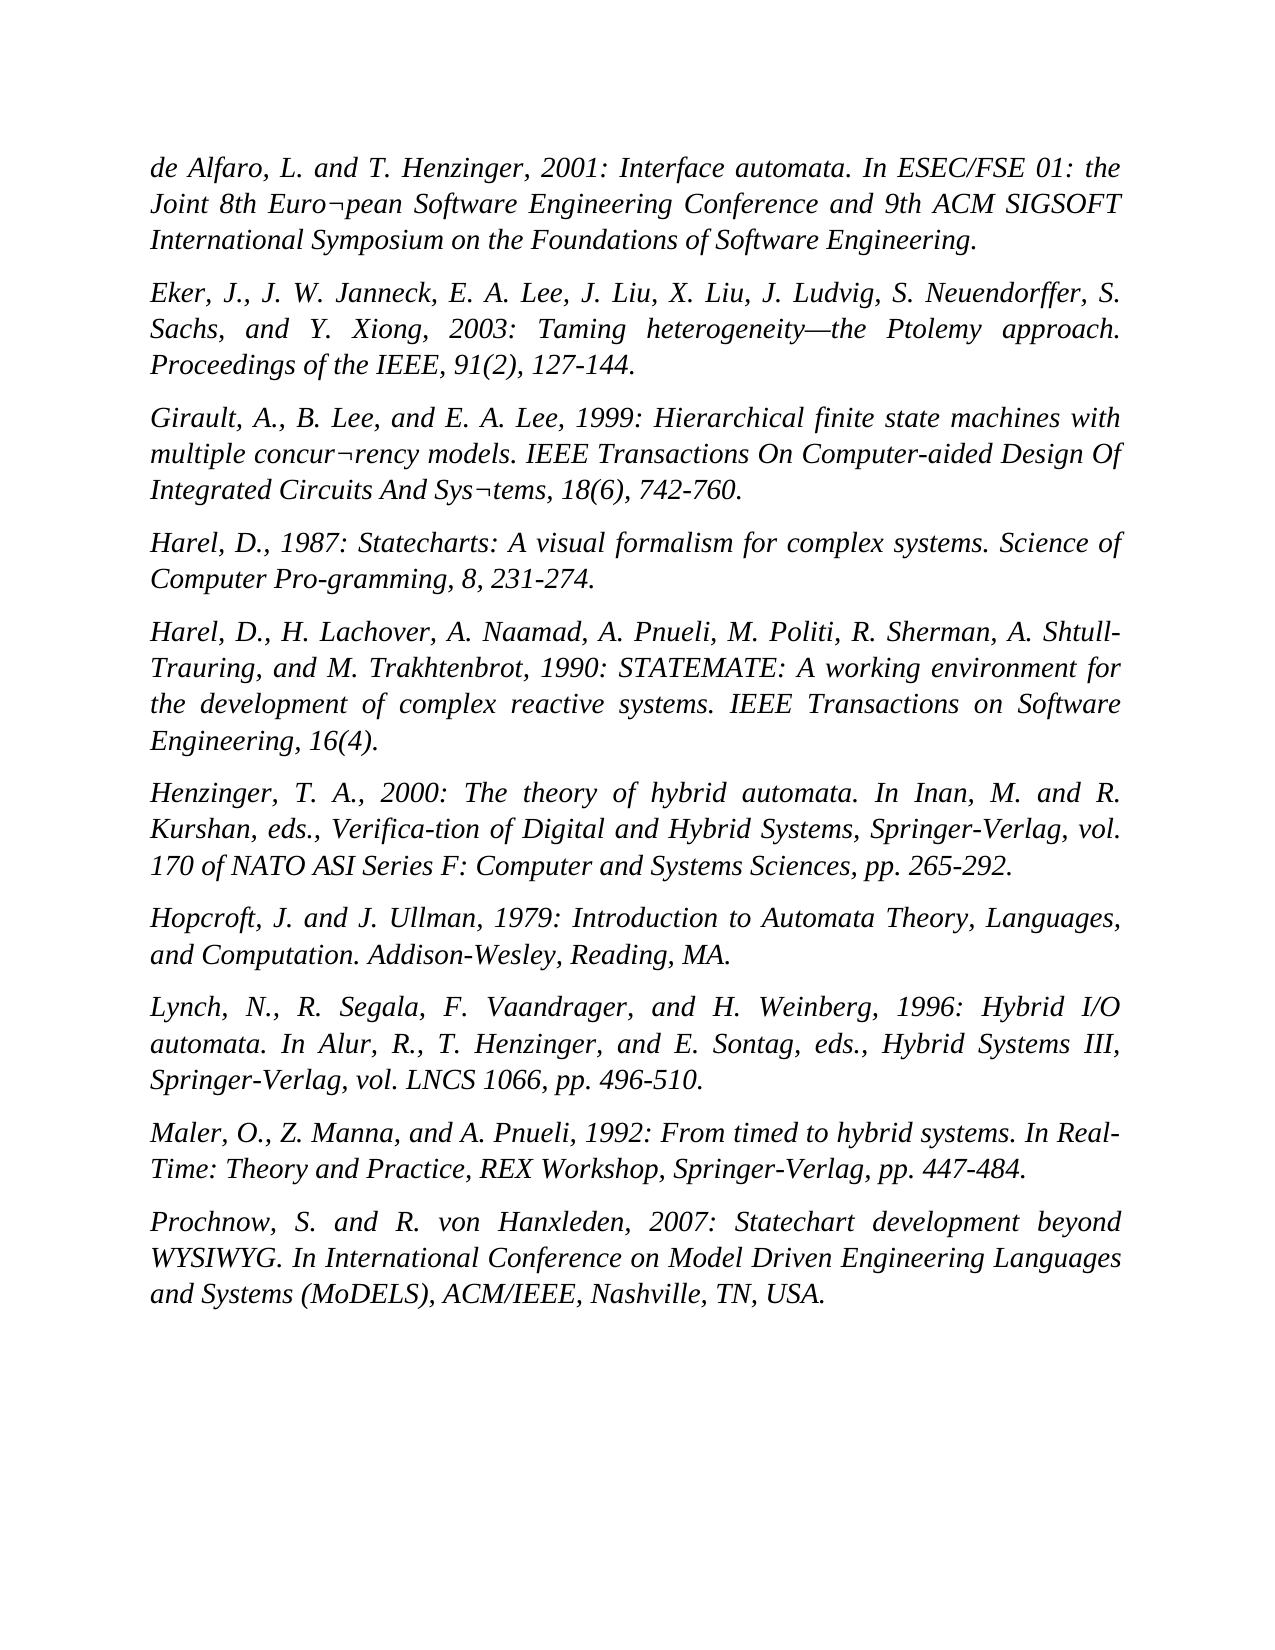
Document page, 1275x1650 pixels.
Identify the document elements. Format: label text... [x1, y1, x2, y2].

text Harel, D., H. Lachover, A. Naamad, A. Pnueli, M. Politi, R. Sherman, A. Shtull-Trauring, and M. Trakhtenbrot, 1990: STATEMATE: A working environment for the development of complex reactive systems. IEEE Transactions on Software Engineering, 16(4). [150, 614, 1125, 756]
text Harel, D., 1987: Statecharts: A visual formalism for complex systems. Science of Computer Pro-gramming, 8, 231-274. [150, 525, 1125, 595]
text Hopcroft, J. and J. Ullman, 1979: Introduction to Automata Theory, Languages, and Computation. Addison-Wesley, Reading, MA. [150, 901, 1125, 970]
text Prochnow, S. and R. von Hanxleden, 2007: Statechart development beyond WYSIWYG. In International Conference on Model Driven Engineering Languages and Systems (MoDELS), ACM/IEEE, Nashville, TN, USA. [150, 1204, 1125, 1309]
text Lynch, N., R. Segala, F. Vaandrager, and H. Weinberg, 1996: Hybrid I/O automata. In Alur, R., T. Henzinger, and E. Sontag, eds., Hybrid Systems III, Springer-Verlag, vol. LNCS 1066, pp. 496-510. [150, 989, 1125, 1095]
text de Alfaro, L. and T. Henzinger, 2001: Interface automata. In ESEC/FSE 01: the Joint 8th Euro¬pean Software Engineering Conference and 9th ACM SIGSOFT International Symposium on the Foundations of Software Engineering. [150, 150, 1125, 256]
text Eker, J., J. W. Janneck, E. A. Lee, J. Liu, X. Liu, J. Ludvig, S. Neuendorffer, S. Sachs, and Y. Xiong, 2003: Taming heterogeneity—the Ptolemy approach. Proceedings of the IEEE, 91(2), 127-144. [150, 275, 1125, 381]
text Henzinger, T. A., 2000: The theory of hybrid automata. In Inan, M. and R. Kurshan, eds., Verifica-tion of Digital and Hybrid Systems, Springer-Verlag, vol. 170 of NATO ASI Series F: Computer and Systems Sciences, pp. 265-292. [150, 776, 1125, 881]
text Maler, O., Z. Manna, and A. Pnueli, 1992: From timed to hybrid systems. In Real-Time: Theory and Practice, REX Workshop, Springer-Verlag, pp. 447-484. [150, 1115, 1125, 1184]
text Girault, A., B. Lee, and E. A. Lee, 1999: Hierarchical finite state machines with multiple concur¬rency models. IEEE Transactions On Computer-aided Design Of Integrated Circuits And Sys¬tems, 18(6), 742-760. [150, 400, 1125, 506]
